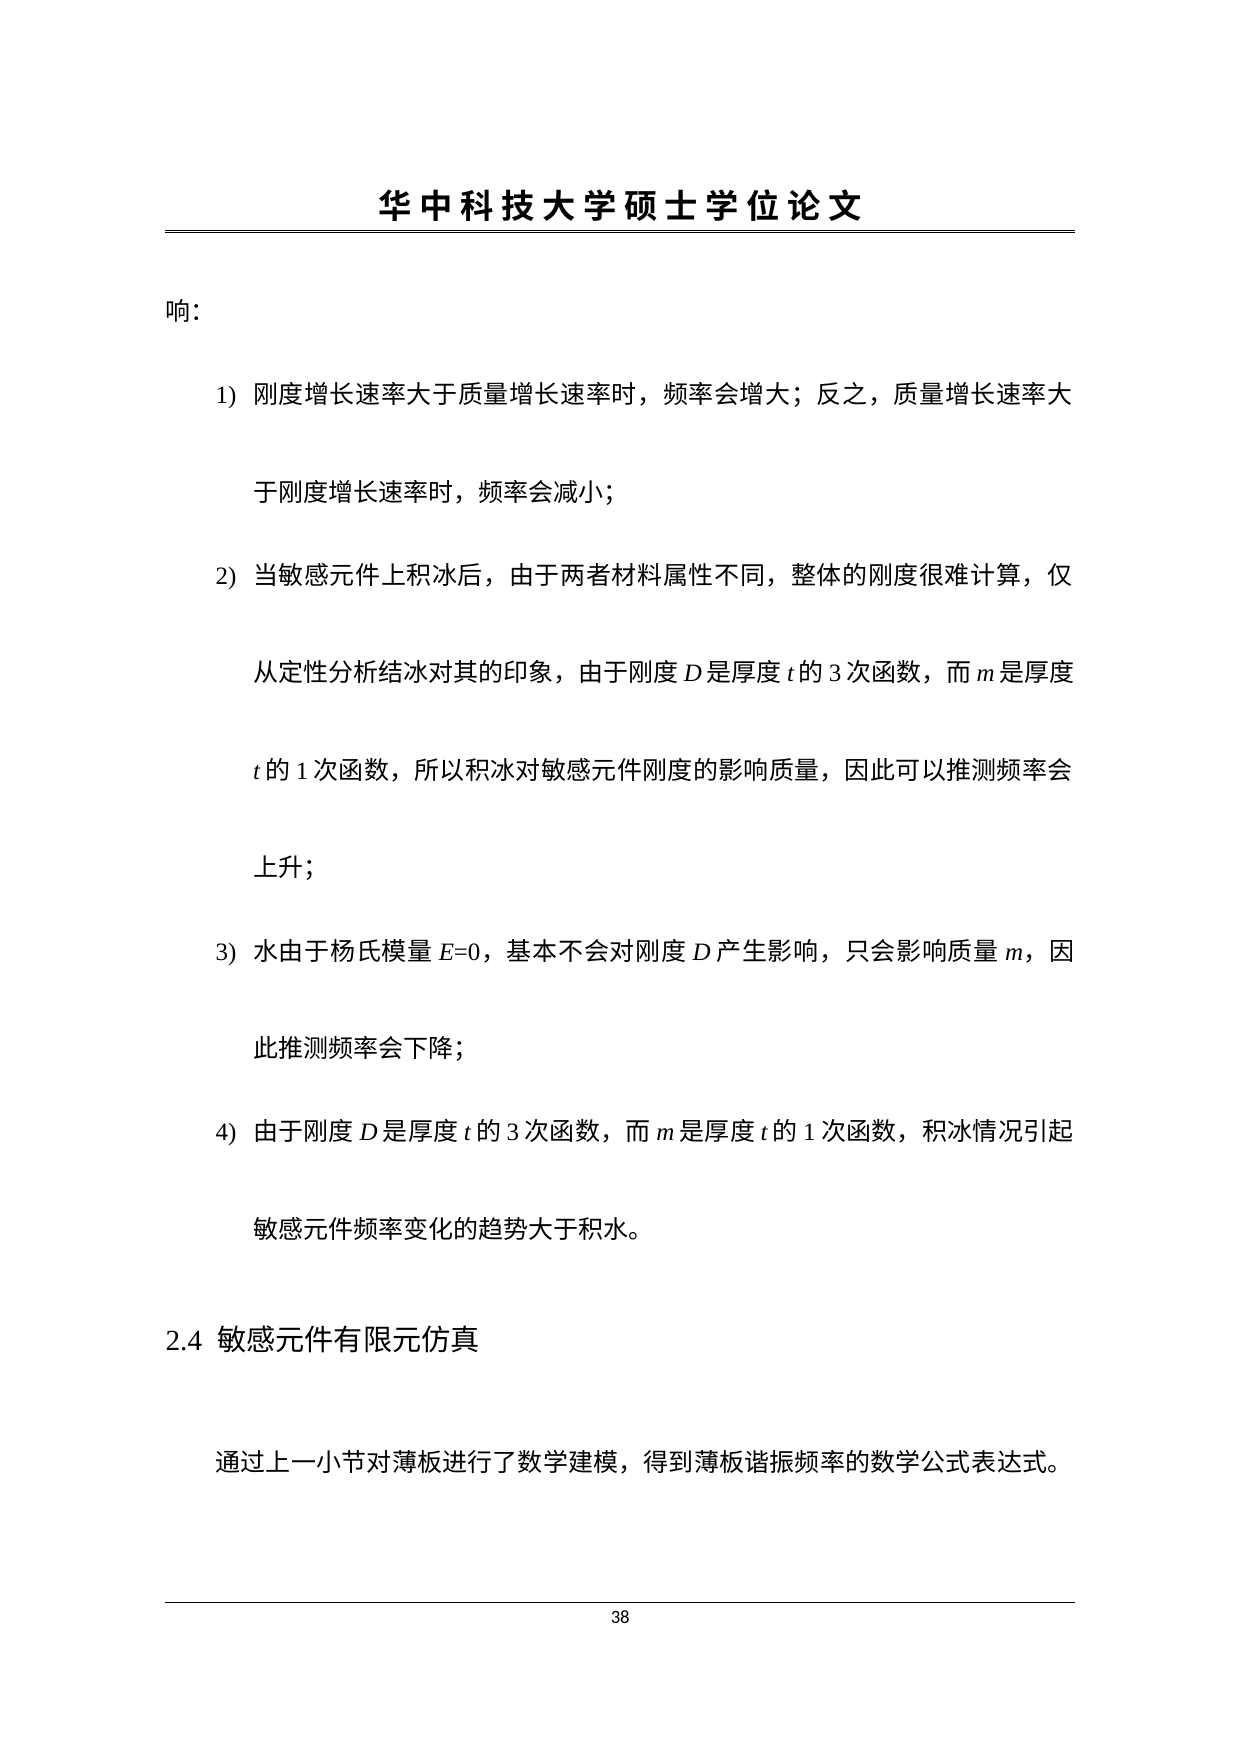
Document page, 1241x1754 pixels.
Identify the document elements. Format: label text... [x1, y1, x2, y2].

list 当敏感元件上积冰后，由于两者材料属性不同，整体的刚度很难计算，仅从定性分析结冰对其的印象，由于刚度D是厚度t的3次函数，而m是厚度t的1次函数，所以积冰对敏感元件刚度的影响质量，因此可以推测频率会上升； [215, 541, 1075, 898]
list 刚度增长速率大于质量增长速率时，频率会增大；反之，质量增长速率大于刚度增长速率时，频率会减小； [215, 360, 1075, 523]
list 水由于杨氏模量E=0，基本不会对刚度D产生影响，只会影响质量m，因此推测频率会下降； [215, 917, 1075, 1079]
list 由于刚度D是厚度t的3次函数，而m是厚度t的1次函数，积冰情况引起敏感元件频率变化的趋势大于积水。 [215, 1097, 1075, 1260]
list 敏感元件有限元仿真 [165, 1305, 1075, 1370]
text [165, 1428, 1075, 1493]
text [165, 277, 1075, 342]
